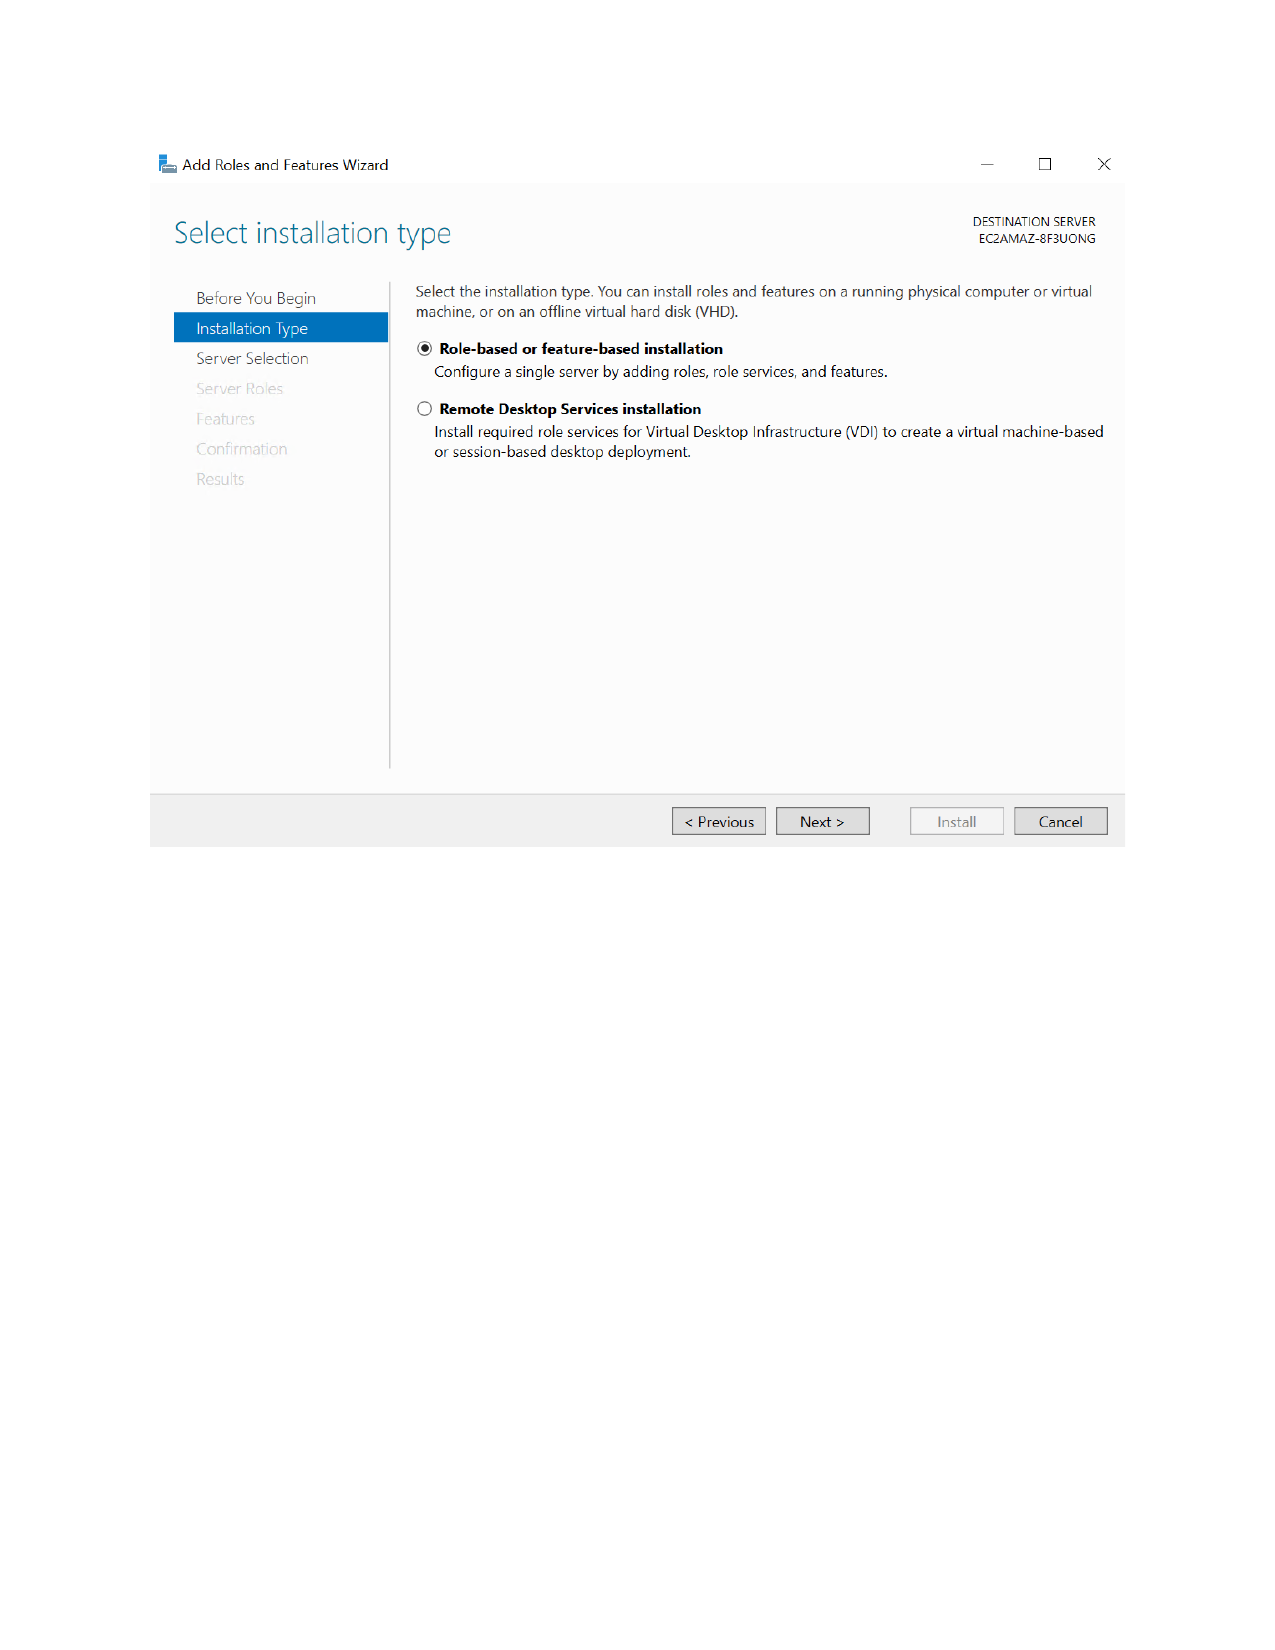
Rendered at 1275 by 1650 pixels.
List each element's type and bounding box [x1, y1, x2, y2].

picture [150, 150, 1125, 847]
